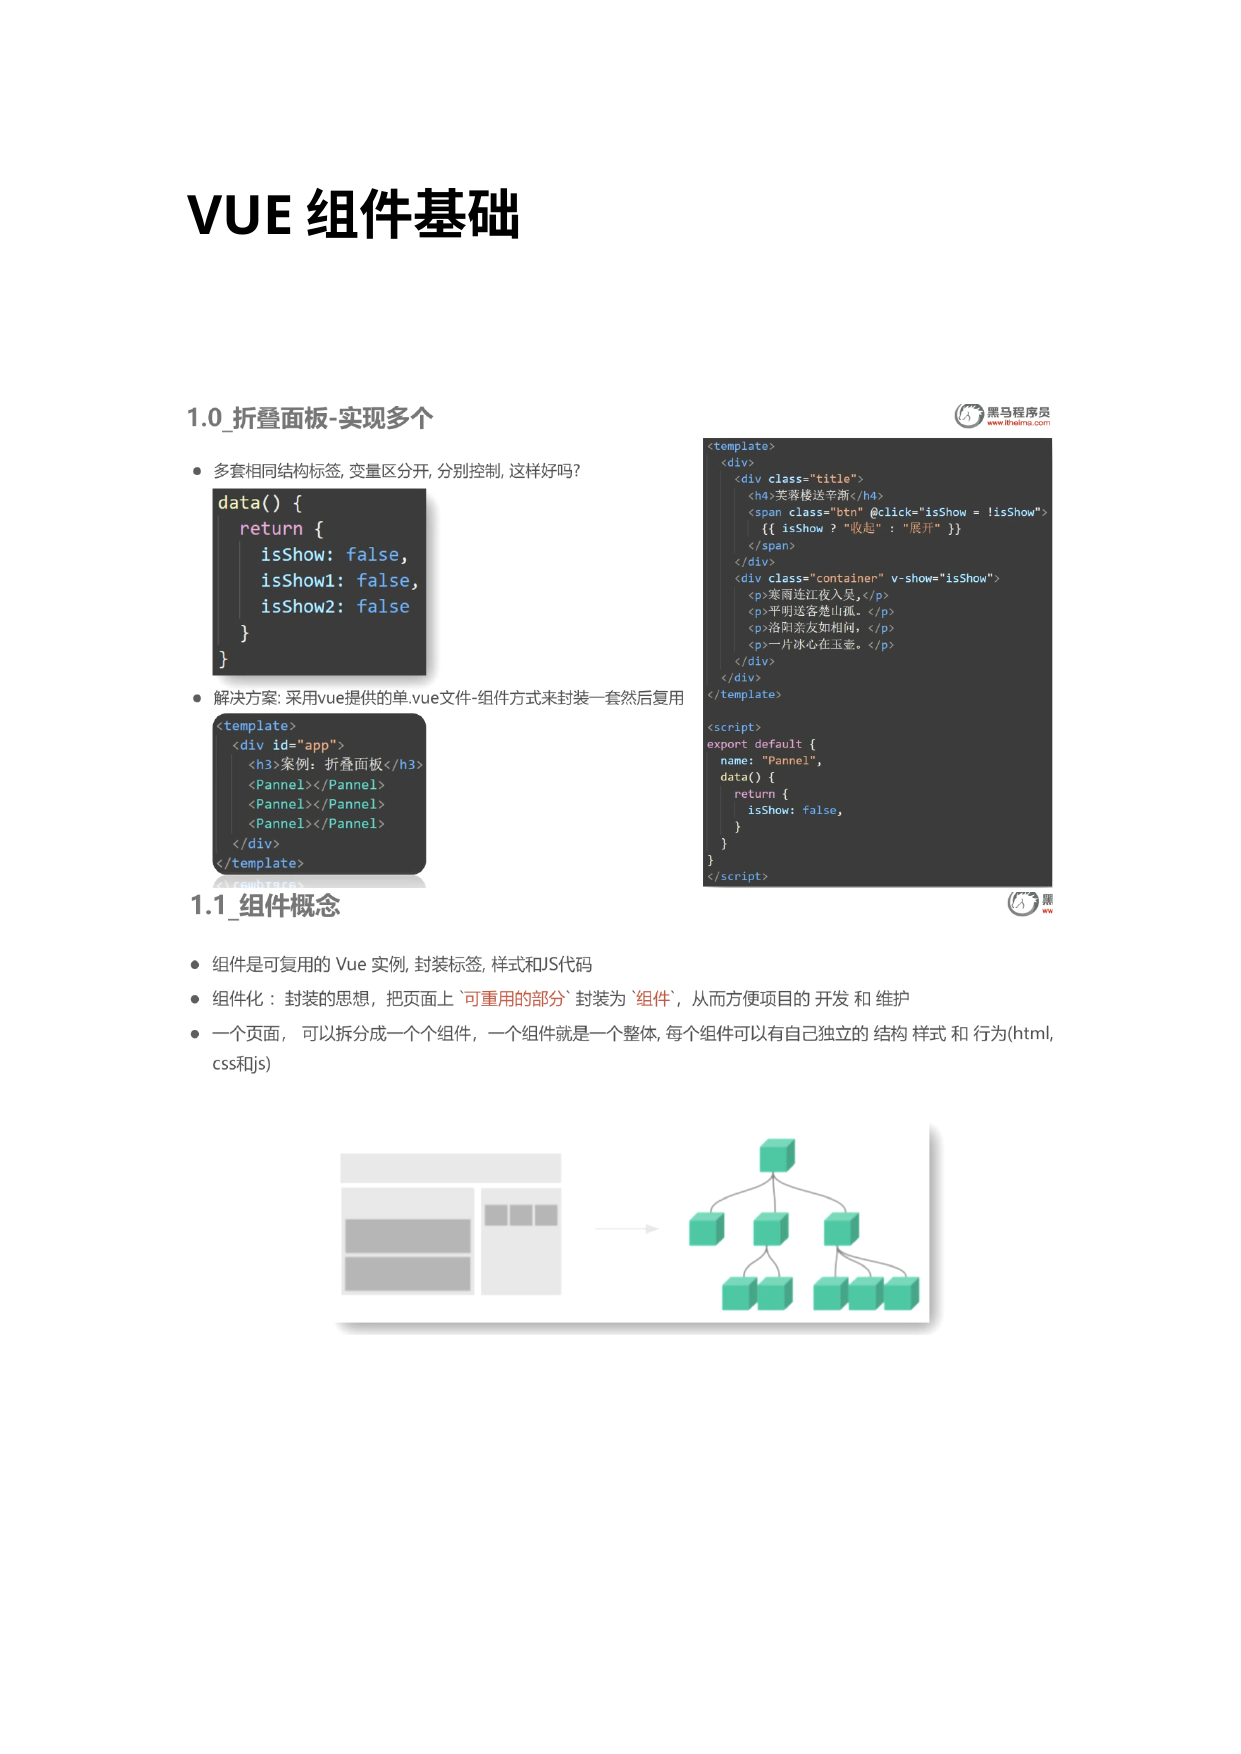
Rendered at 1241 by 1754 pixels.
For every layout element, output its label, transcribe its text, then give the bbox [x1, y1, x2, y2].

subtitle VUE组件基础 [187, 162, 1053, 259]
picture [187, 892, 1053, 1335]
picture [187, 404, 1053, 888]
